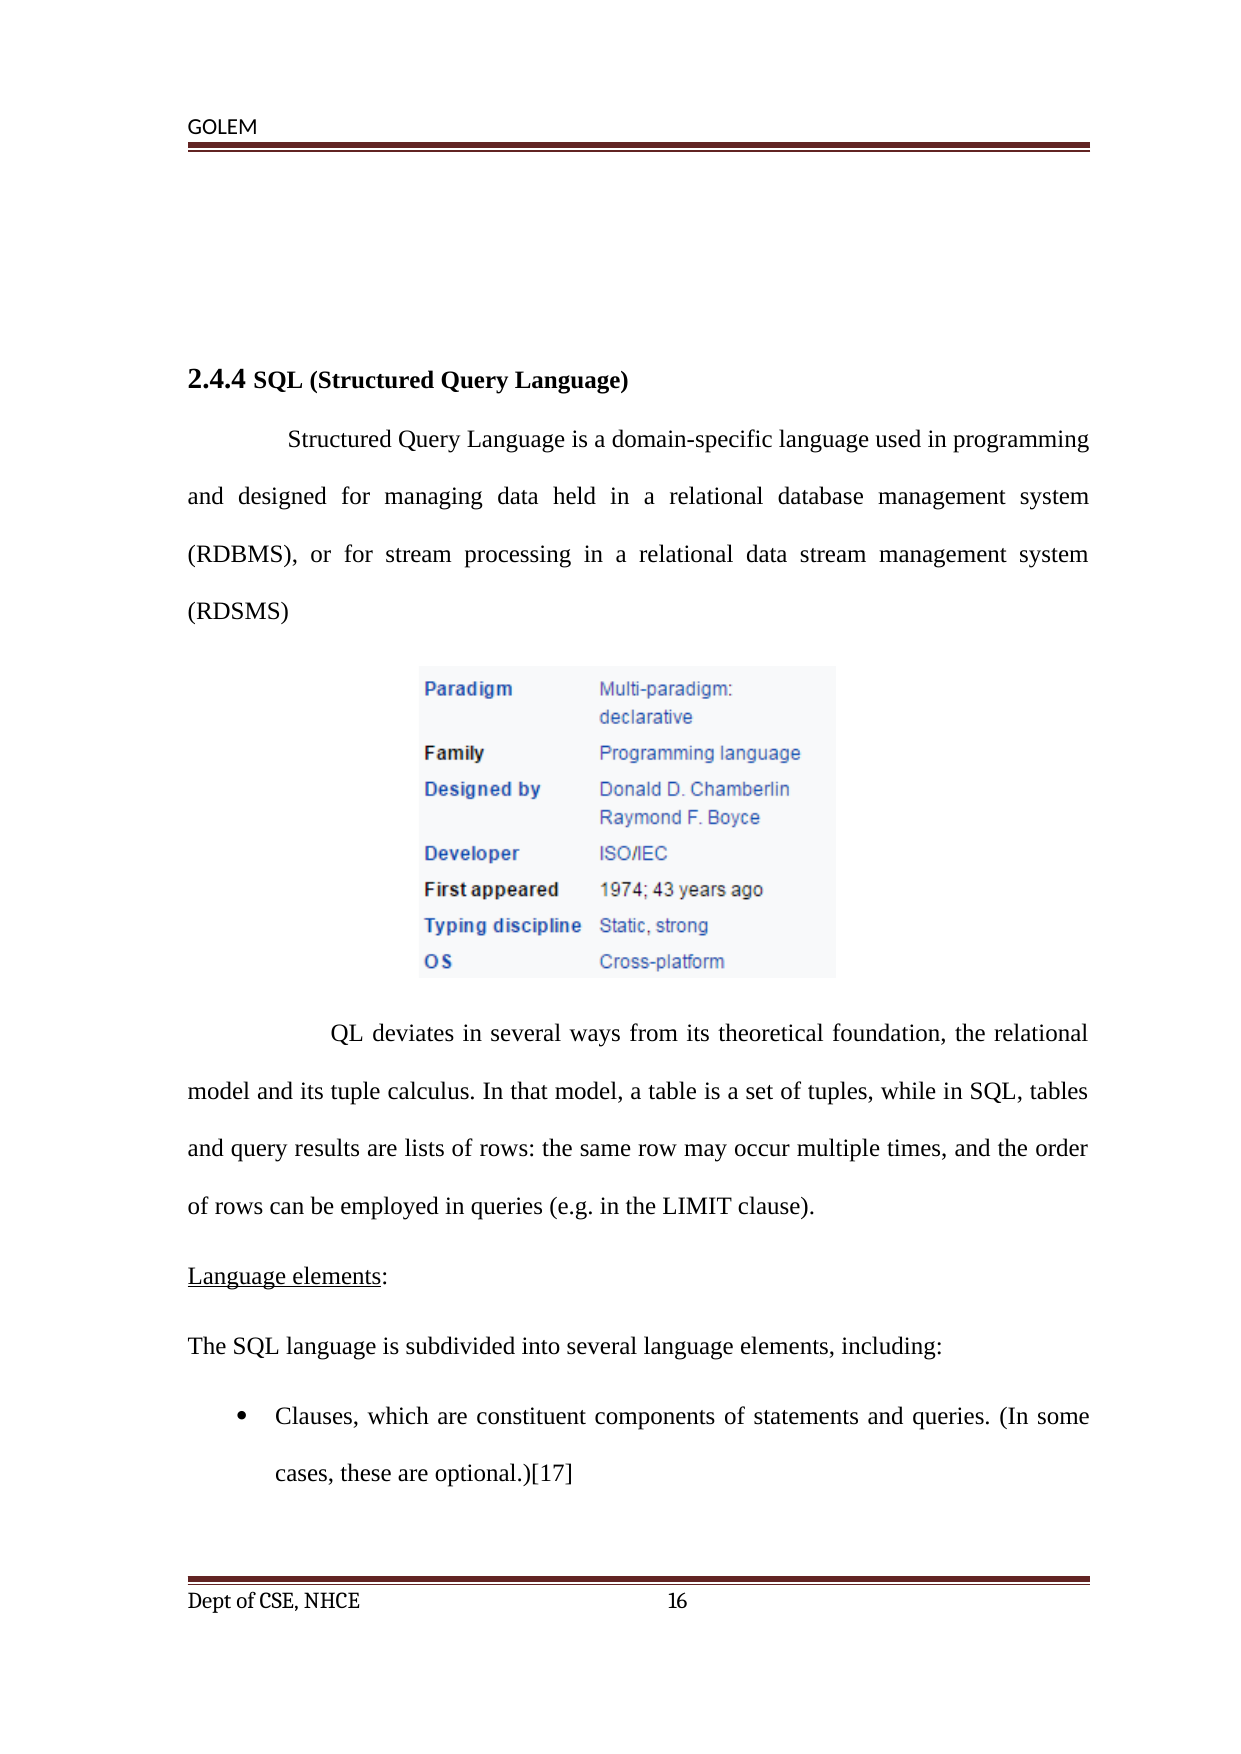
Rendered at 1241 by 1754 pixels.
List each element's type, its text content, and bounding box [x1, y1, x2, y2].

picture [418, 666, 836, 978]
list Clauses, which are constituent components of statements and queries. (In some cases, these are optional.)[17] [237, 1401, 1090, 1487]
text 2.4.4 SQL (Structured Query Language) [187, 361, 1090, 394]
text Structured Query Language is a domain-specific language used in programming and designed for managing data held in a relational database management system (RDBMS), or for stream processing in a relational data stream management system (RDSMS) [187, 424, 1090, 625]
text Language elements: [187, 1261, 1090, 1290]
text QL deviates in several ways from its theoretical foundation, the relational model and its tuple calculus. In that model, a table is a set of tuples, while in SQL, tables and query results are lists of rows: the same row may occur multiple times, and the order of rows can be employed in queries (e.g. in the LIMIT clause). [187, 1018, 1090, 1220]
text The SQL language is subdivided into several language elements, including: [187, 1331, 1090, 1360]
